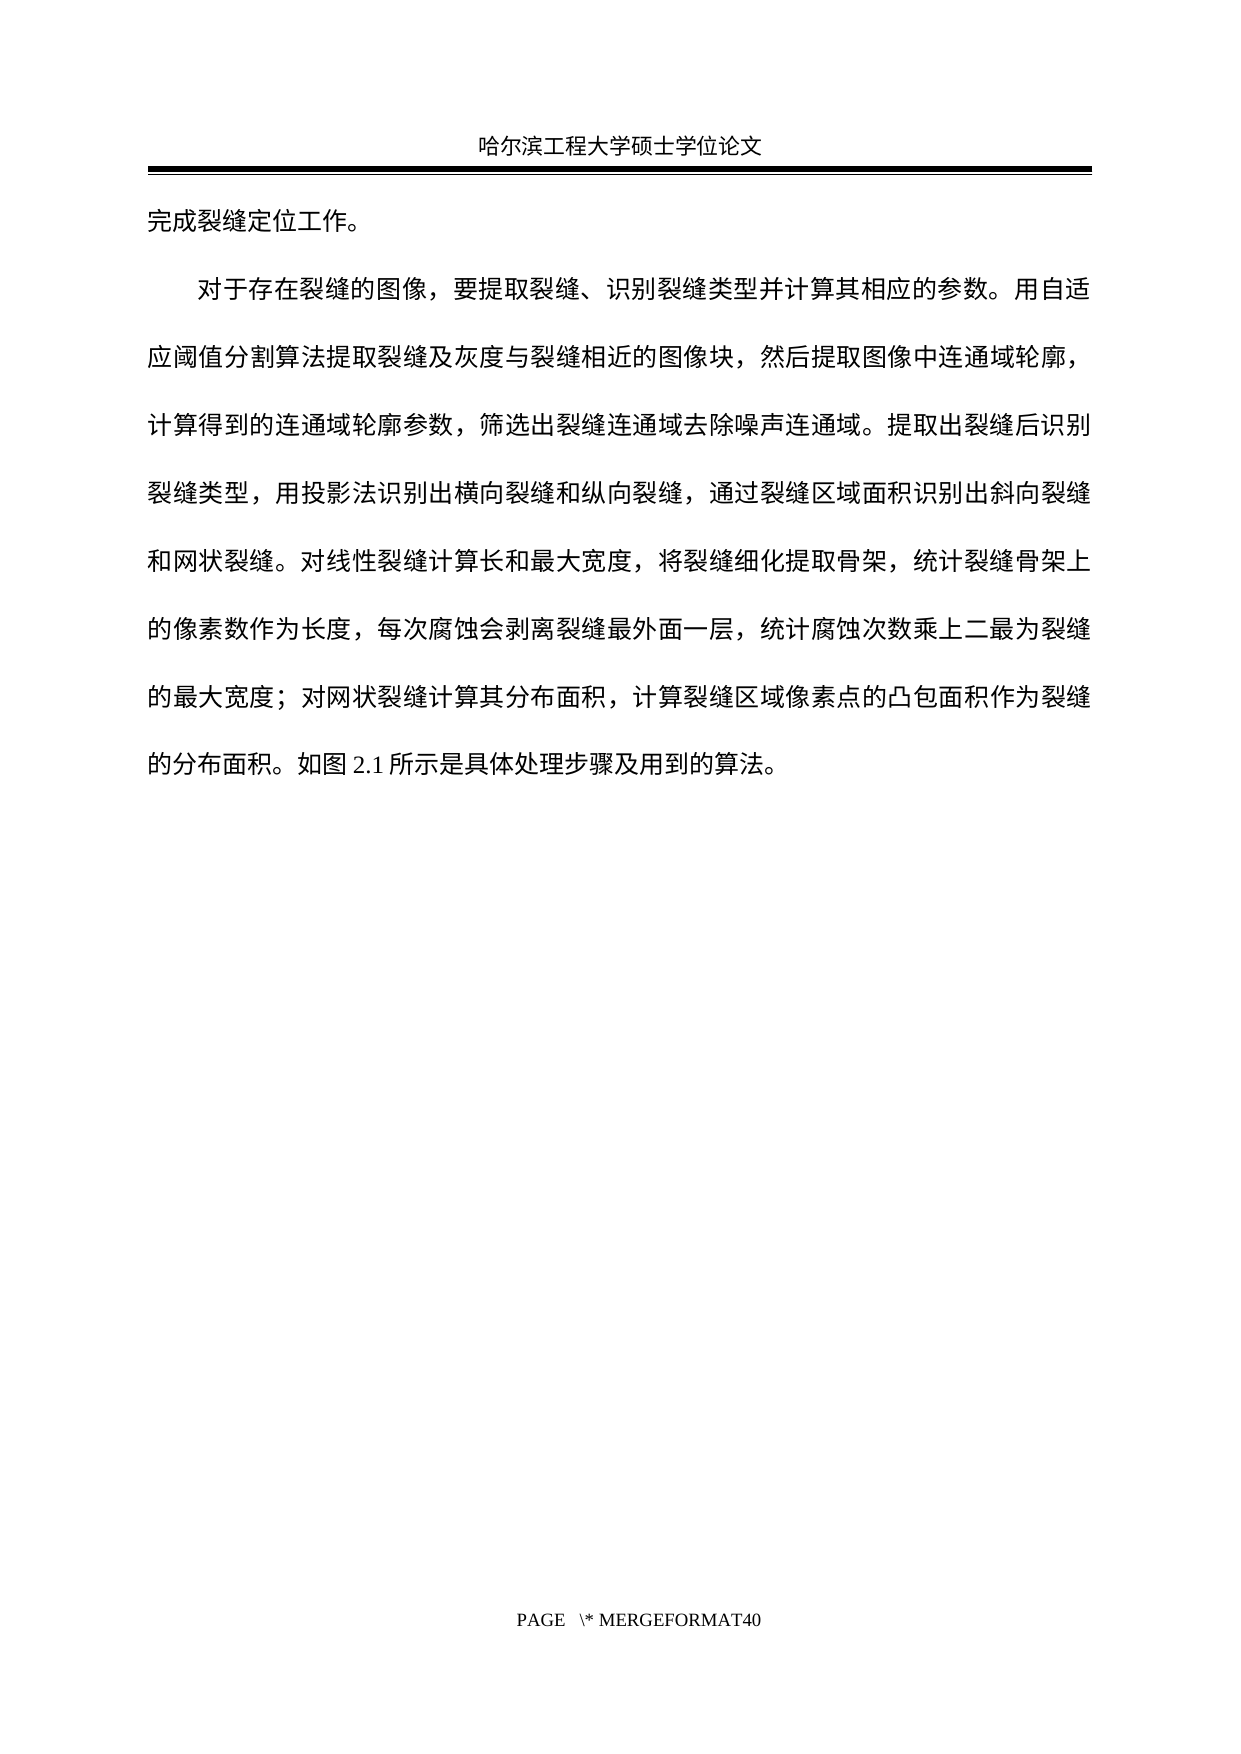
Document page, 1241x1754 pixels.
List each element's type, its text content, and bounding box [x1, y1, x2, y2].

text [148, 186, 1092, 254]
text 对于存在裂缝的图像，要提取裂缝、识别裂缝类型并计算其相应的参数。用自适应阈值分割算法提取裂缝及灰度与裂缝相近的图像块，然后提取图像中连通域轮廓，计算得到的连通域轮廓参数，筛选出裂缝连通域去除噪声连通域。提取出裂缝后识别裂缝类型，用投影法识别出横向裂缝和纵向裂缝，通过裂缝区域面积识别出斜向裂缝和网状裂缝。对线性裂缝计算长和最大宽度，将裂缝细化提取骨架，统计裂缝骨架上的像素数作为长度，每次腐蚀会剥离裂缝最外面一层，统计腐蚀次数乘上二最为裂缝的最大宽度；对网状裂缝计算其分布面积，计算裂缝区域像素点的凸包面积作为裂缝的分布面积。如图2.1所示是具体处理步骤及用到的算法。 [148, 254, 1092, 797]
